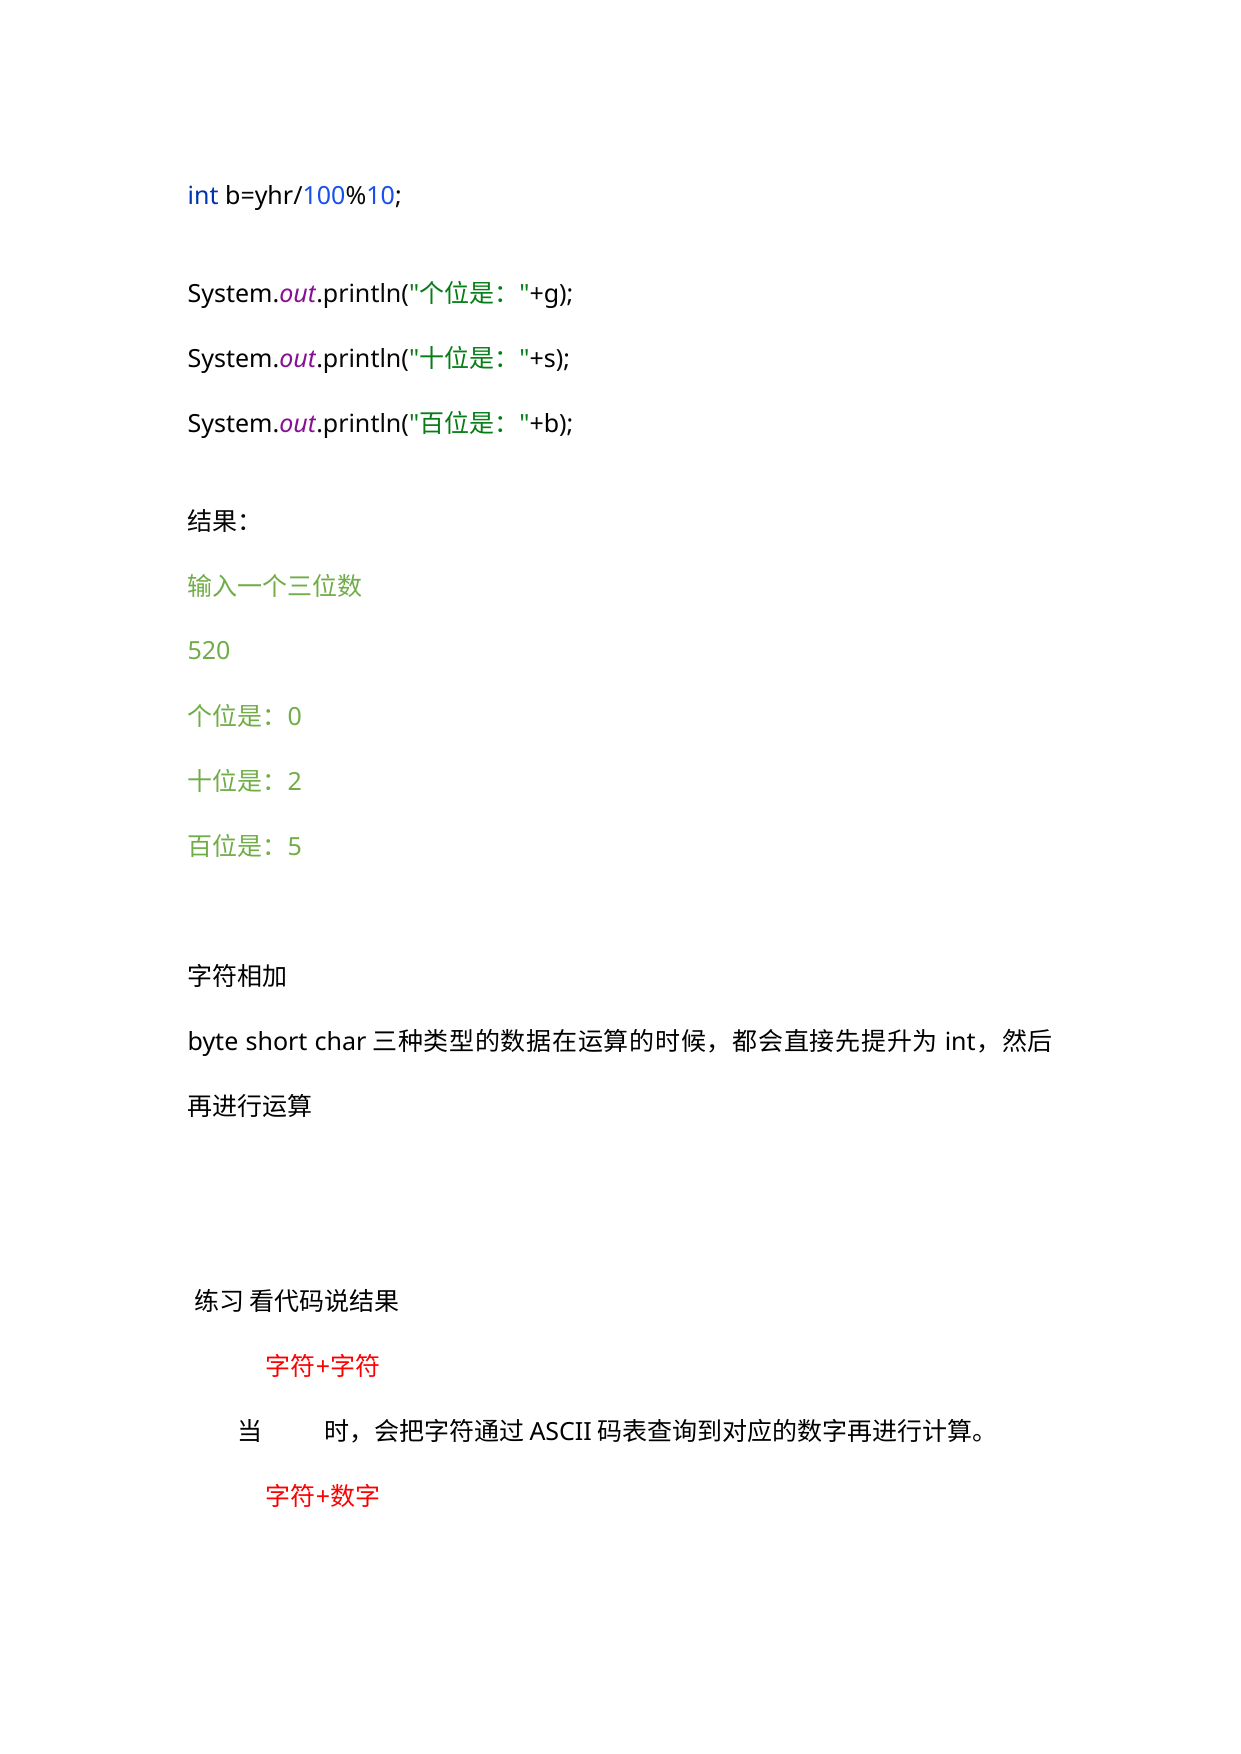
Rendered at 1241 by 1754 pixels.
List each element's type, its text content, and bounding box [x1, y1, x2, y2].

list 输入一个三位数 [187, 552, 1053, 617]
text System.out.println("十位是："+s); [187, 324, 1053, 389]
text System.out.println("百位是："+b); [187, 389, 1053, 454]
list 练习 看代码说结果 [187, 1267, 1053, 1332]
list 当 时，会把字符通过ASCII码表查询到对应的数字再进行计算。 [187, 1397, 1053, 1462]
list 百位是：5 [187, 812, 1053, 877]
list 字符相加 [187, 942, 1053, 1007]
list 个位是：0 [187, 682, 1053, 747]
list 字符+数字 [187, 1462, 1053, 1527]
list 520 [187, 617, 1053, 682]
text int b=yhr/100%10; [187, 162, 1053, 227]
list 十位是：2 [187, 747, 1053, 812]
list byte short char三种类型的数据在运算的时候，都会直接先提升为int，然后再进行运算 [187, 1007, 1053, 1137]
text System.out.println("个位是："+g); [187, 259, 1053, 324]
list 字符+字符 [187, 1332, 1053, 1397]
text 结果： [187, 487, 1053, 552]
